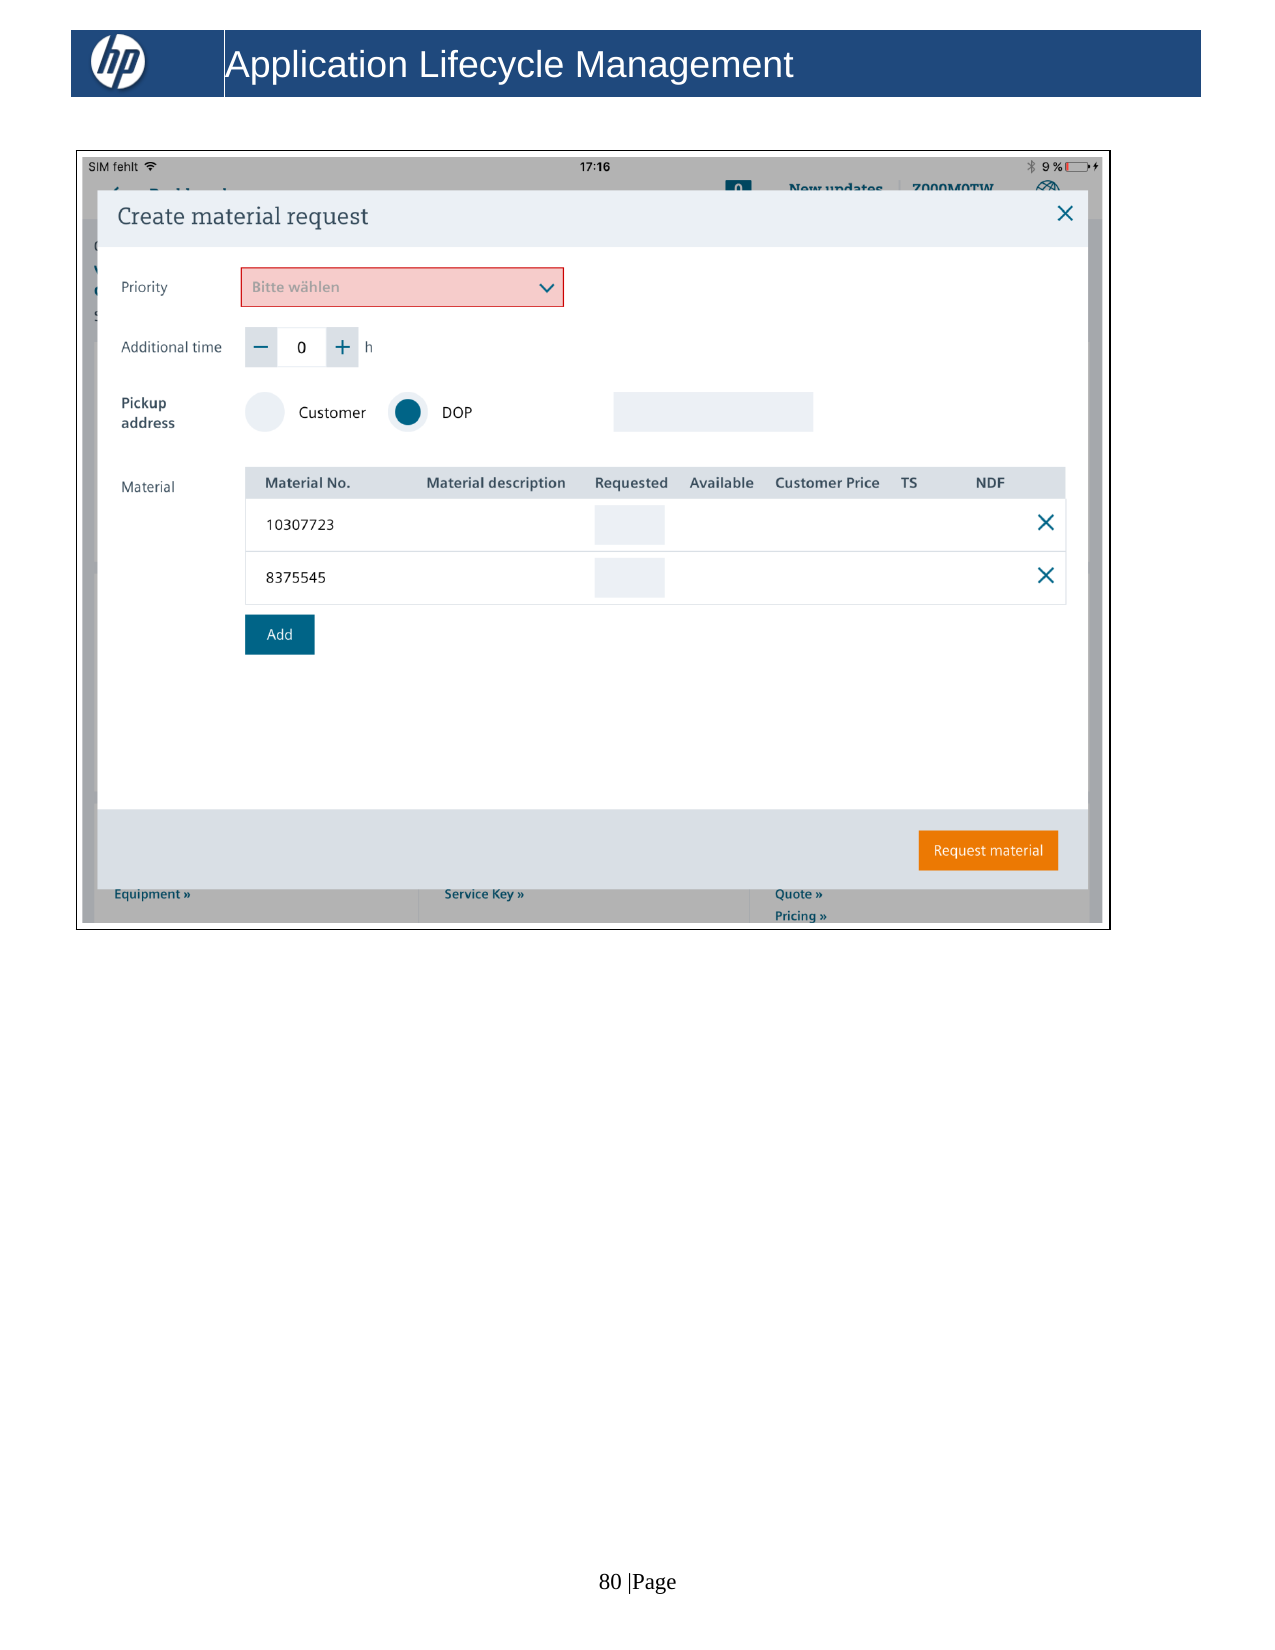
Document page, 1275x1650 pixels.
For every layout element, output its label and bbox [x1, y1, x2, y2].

picture [88, 32, 150, 95]
picture [82, 157, 1103, 923]
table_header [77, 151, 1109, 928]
